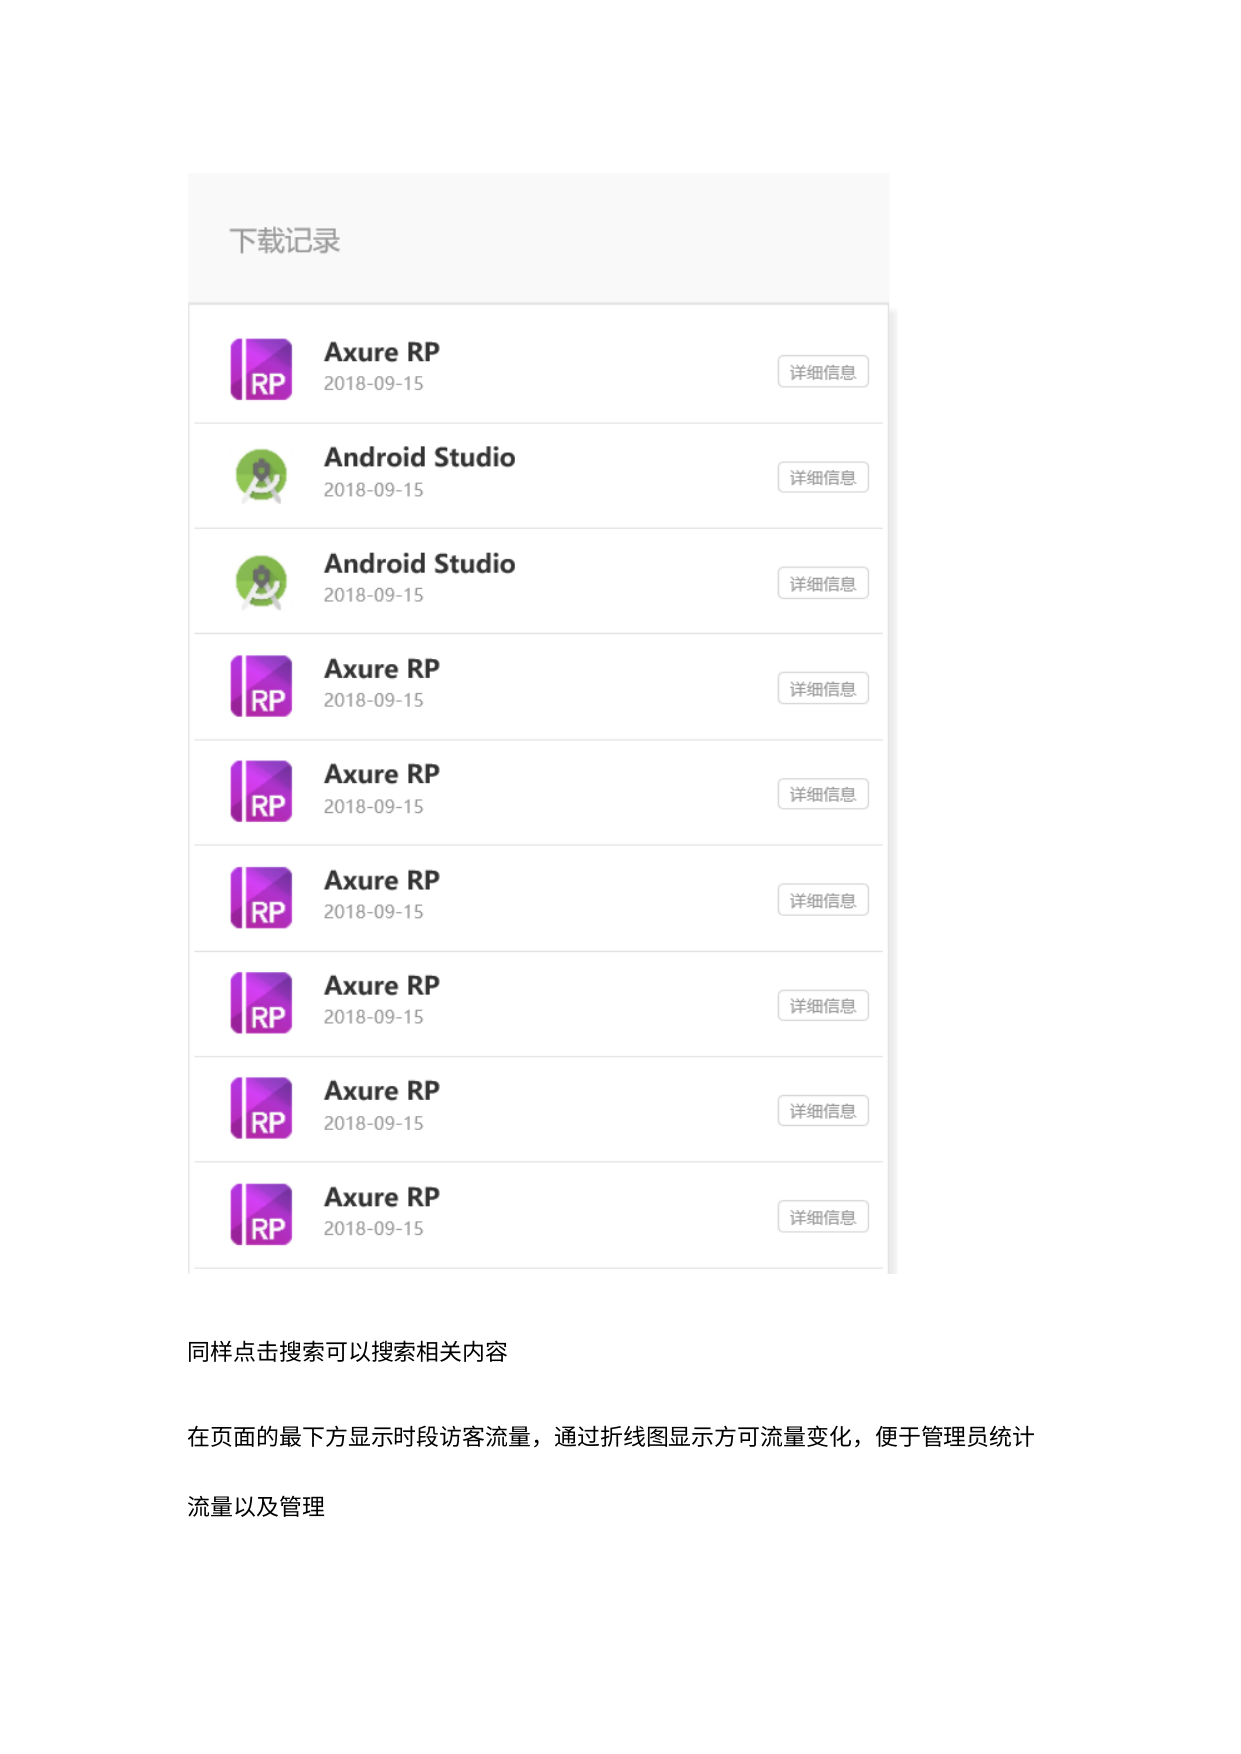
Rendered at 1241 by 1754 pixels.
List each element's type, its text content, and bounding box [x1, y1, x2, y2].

picture [187, 162, 898, 1274]
text 同样点击搜索可以搜索相关内容 [187, 1318, 1053, 1383]
text 在页面的最下方显示时段访客流量，通过折线图显示方可流量变化，便于管理员统计流量以及管理 [187, 1403, 1053, 1538]
